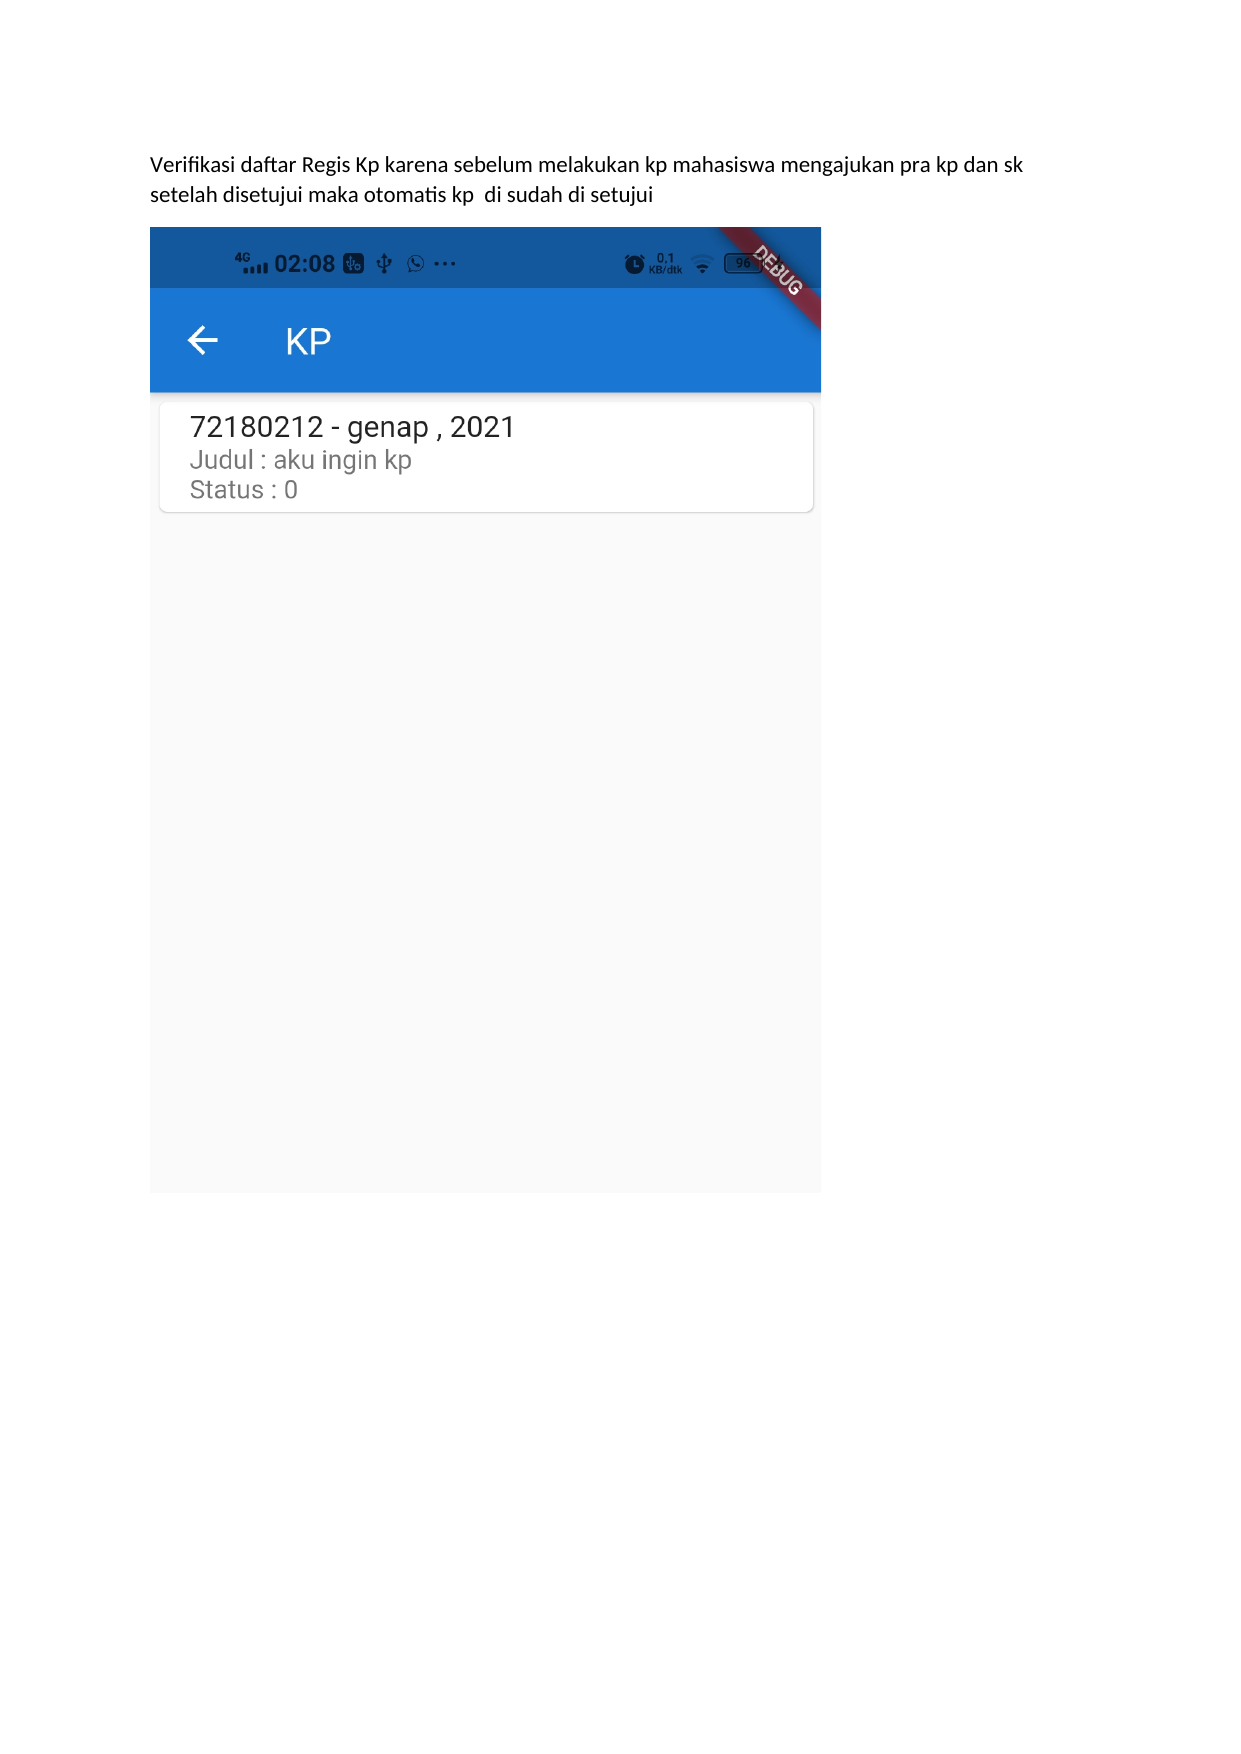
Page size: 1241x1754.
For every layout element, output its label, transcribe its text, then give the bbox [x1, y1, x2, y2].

picture [150, 227, 822, 1193]
text Verifikasi daftar Regis Kp karena sebelum melakukan kp mahasiswa mengajukan pra kp dan sk setelah disetujui maka otomatis kp di sudah di setujui [150, 150, 1090, 208]
